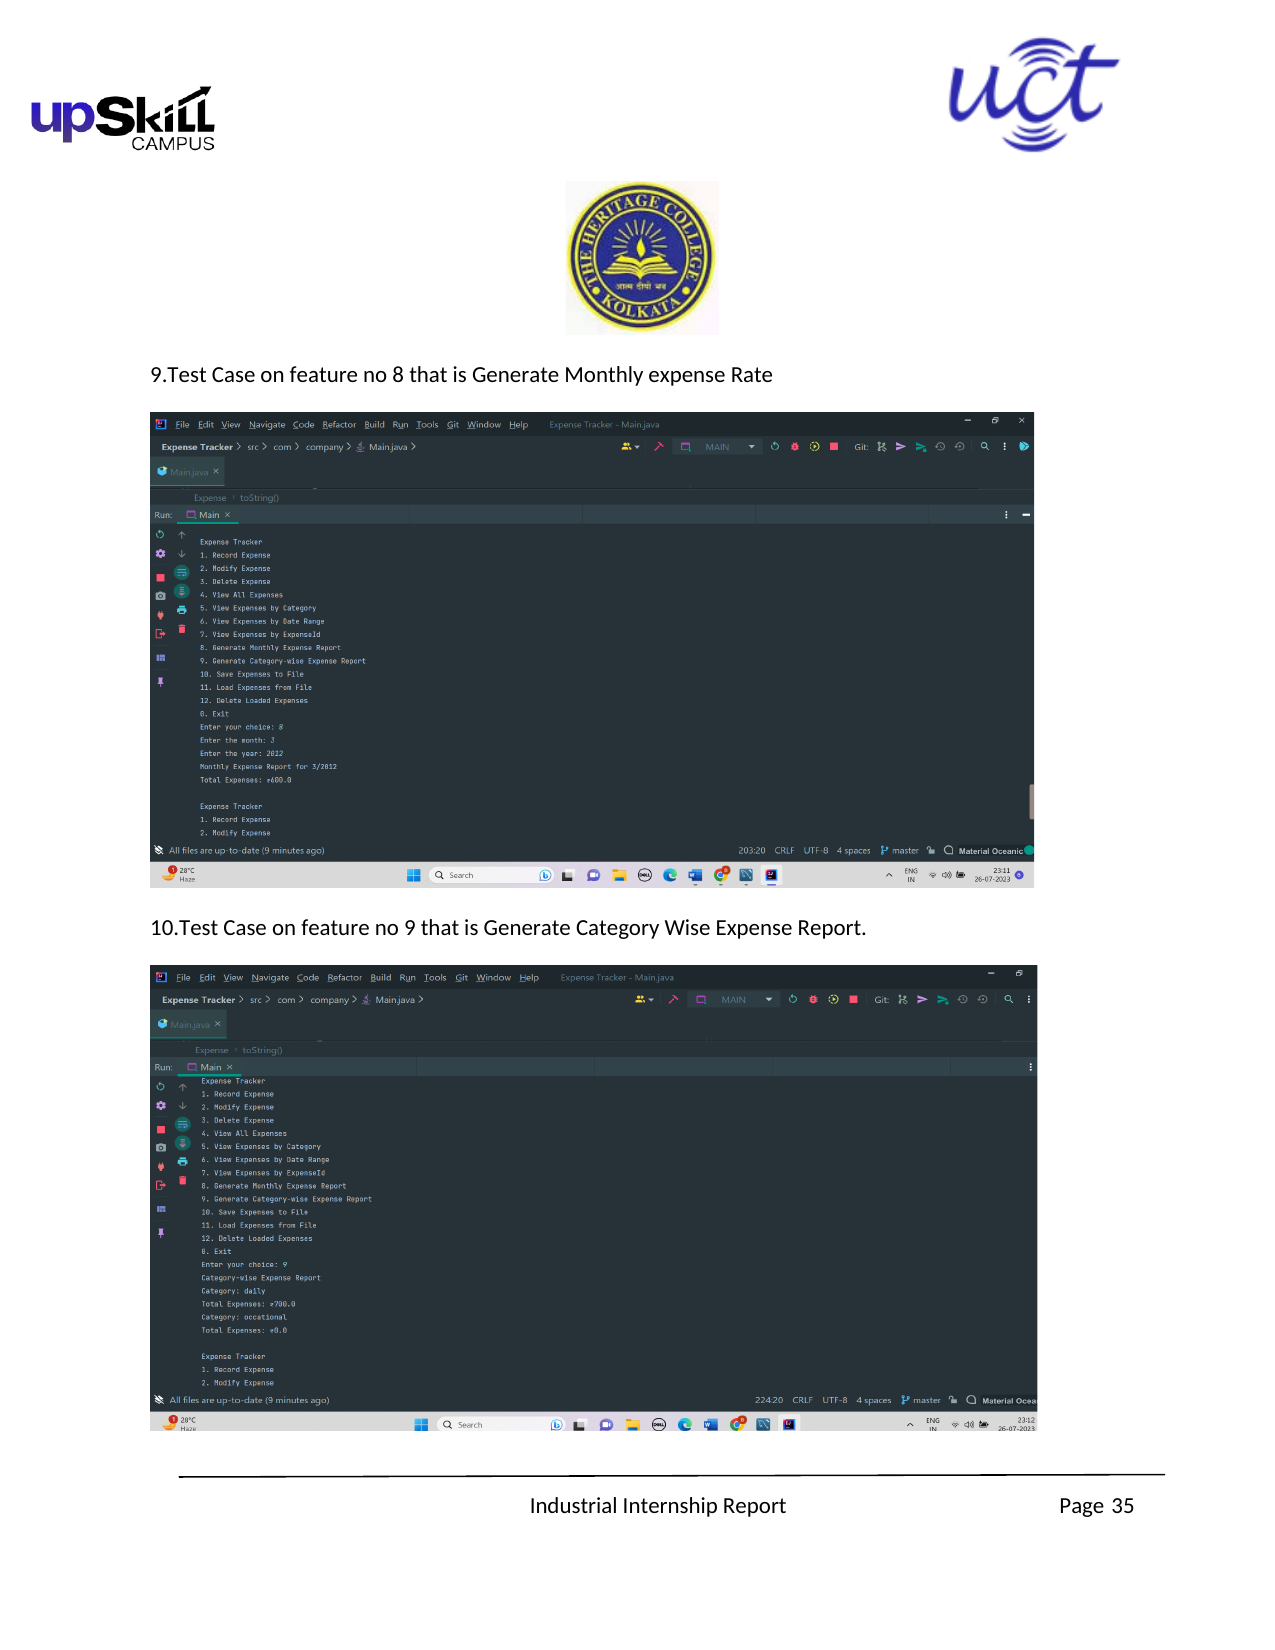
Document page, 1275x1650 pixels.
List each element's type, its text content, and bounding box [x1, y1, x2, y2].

picture [946, 28, 1125, 154]
picture [0, 73, 246, 154]
text 10.Test Case on feature no 9 that is Generate Category Wise Expense Report. [150, 913, 1134, 941]
picture [150, 965, 1038, 1431]
picture [565, 181, 719, 335]
picture [150, 412, 1035, 888]
text 9.Test Case on feature no 8 that is Generate Monthly expense Rate [150, 360, 1134, 388]
